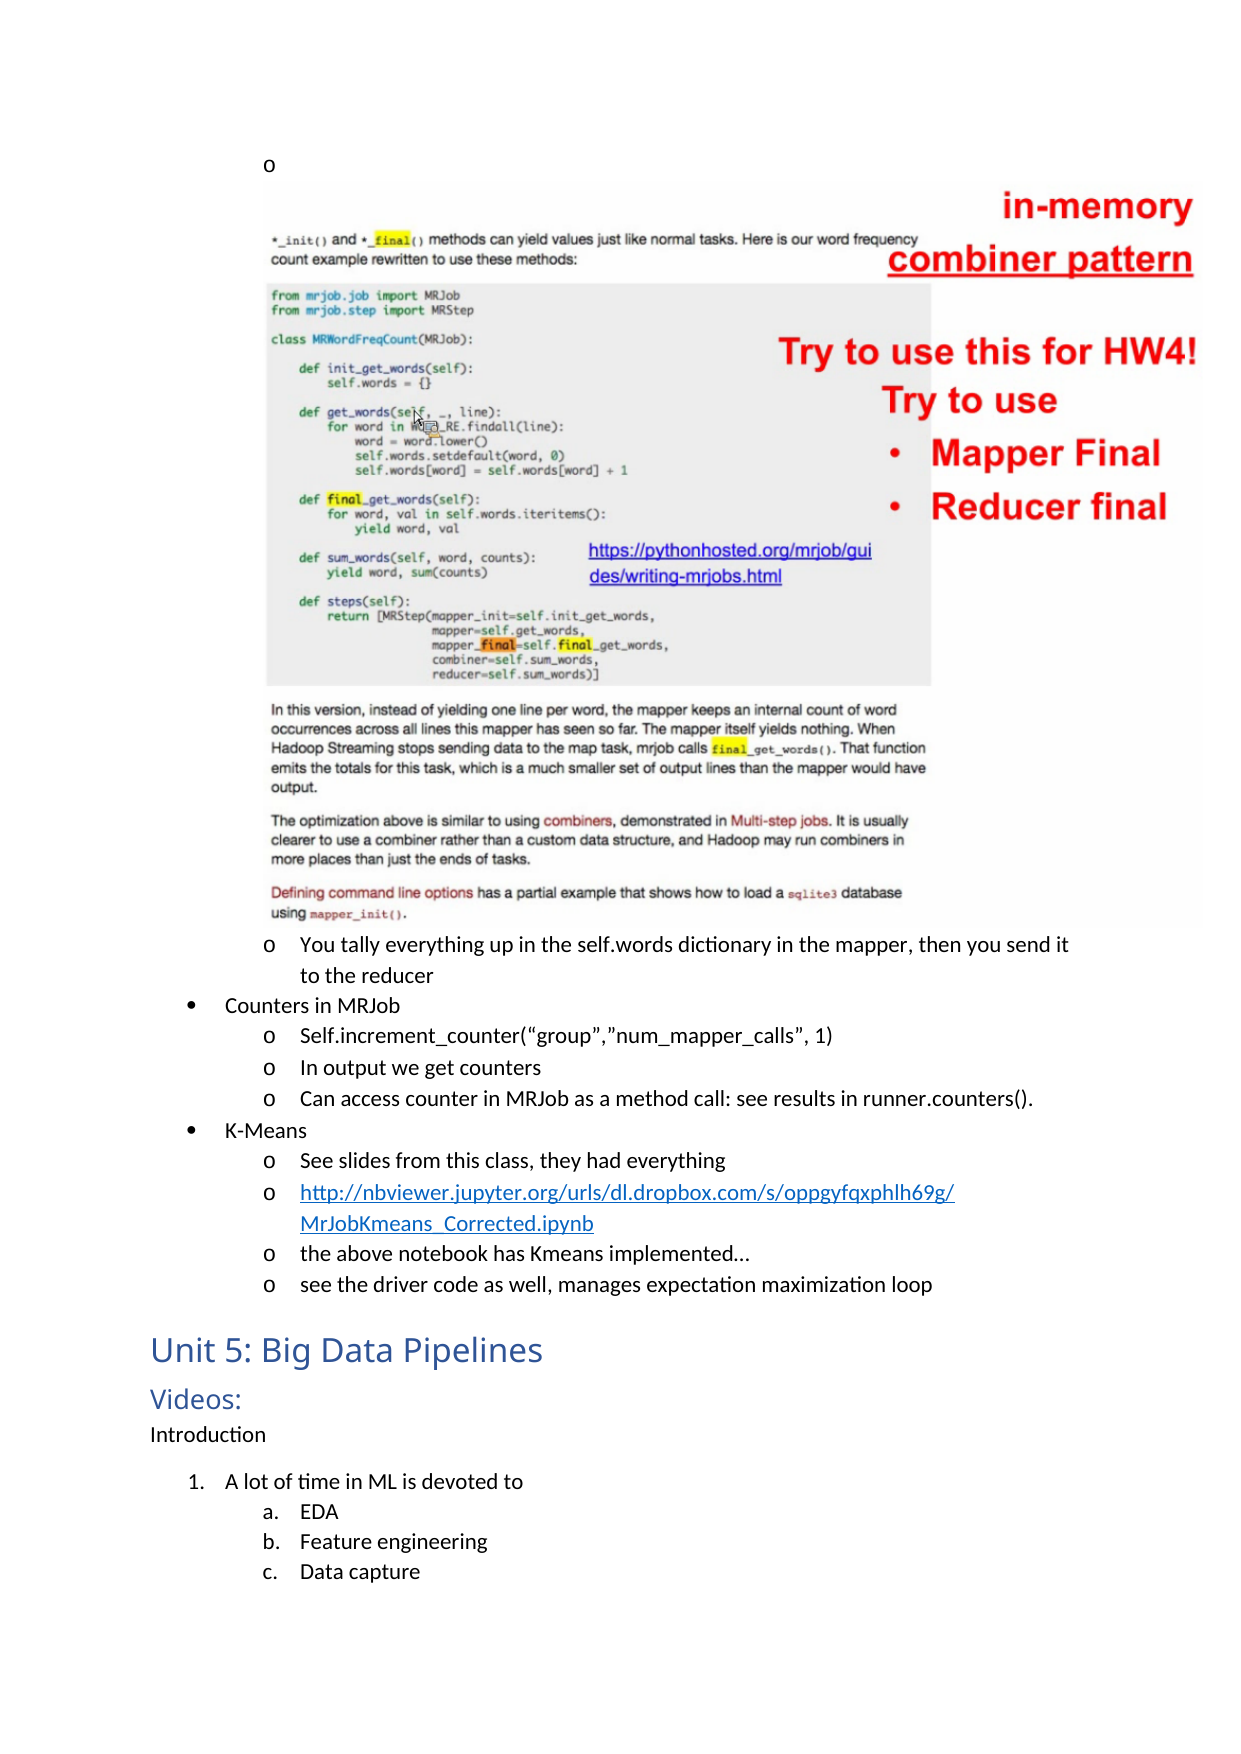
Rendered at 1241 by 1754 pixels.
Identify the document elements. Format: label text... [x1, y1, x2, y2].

text Introduction [150, 1420, 1090, 1448]
list Counters in MRJob [187, 991, 1090, 1019]
list EDA [262, 1497, 1090, 1525]
subtitle Unit 5: Big Data Pipelines [150, 1327, 1090, 1372]
list Can access counter in MRJob as a method call: see results in runner.counters(). [262, 1084, 1090, 1114]
list In output we get counters [262, 1053, 1090, 1082]
subtitle Videos: [150, 1380, 1090, 1417]
list See slides from this class, they had everything [262, 1146, 1090, 1175]
list A lot of time in ML is devoted to [187, 1467, 1090, 1495]
list You tally everything up in the self.words dictionary in the mapper, then you send it to the reducer [262, 930, 1090, 989]
list Feature engineering [262, 1527, 1090, 1555]
list K-Means [187, 1116, 1090, 1144]
picture [262, 181, 1203, 928]
list the above notebook has Kmeans implemented… [262, 1239, 1090, 1268]
list Data capture [262, 1557, 1090, 1586]
list http://nbviewer.jupyter.org/urls/dl.dropbox.com/s/oppgyfqxphlh69g/MrJobKmeans_Corrected.ipynb [262, 1178, 1090, 1237]
list see the driver code as well, manages expectation maximization loop [262, 1271, 1090, 1300]
list Self.increment_counter(“group”,”num_mapper_calls”, 1) [262, 1022, 1090, 1051]
